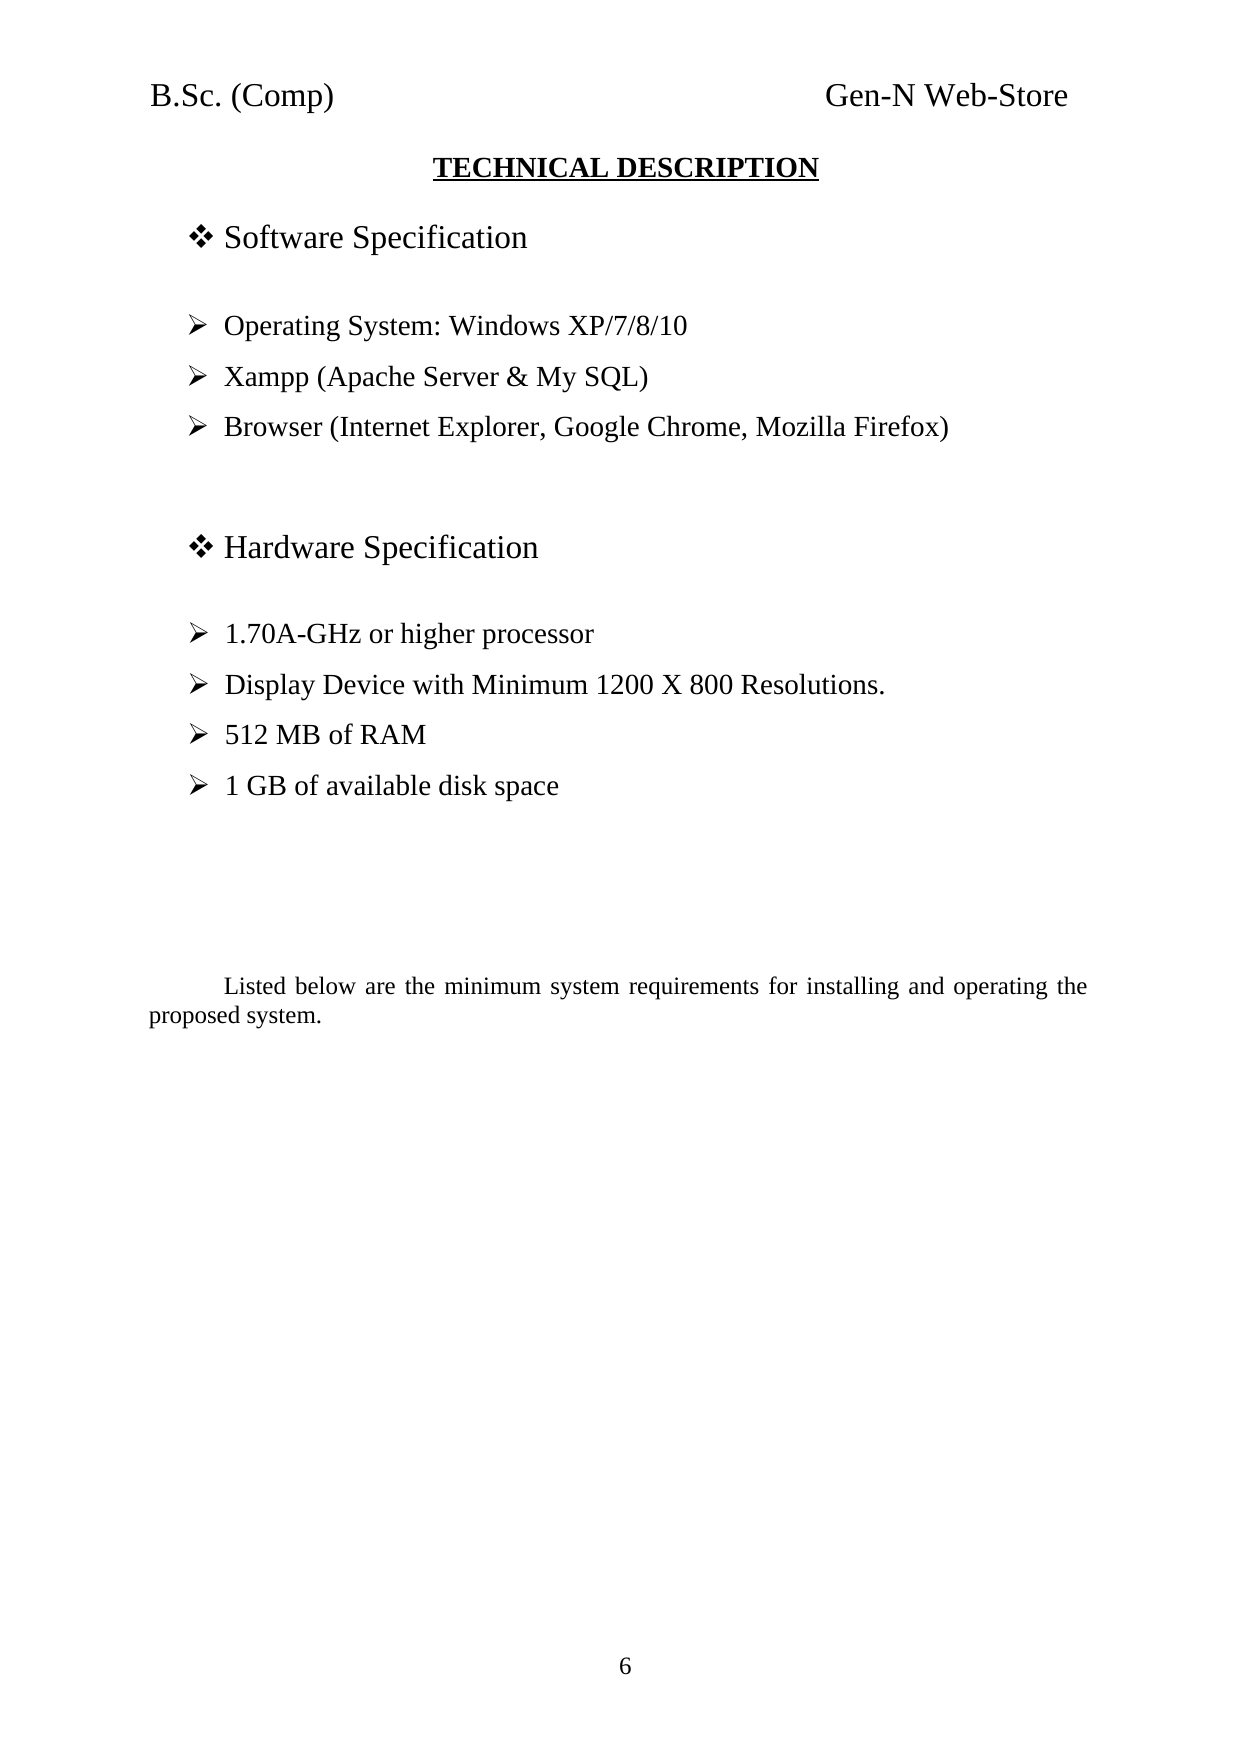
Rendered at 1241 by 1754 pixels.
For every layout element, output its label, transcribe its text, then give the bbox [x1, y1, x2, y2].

list Hardware Specification [186, 527, 1102, 565]
list 1 GB of available disk space [187, 768, 1102, 801]
list Software Specification [186, 218, 1102, 256]
list 1.70A-GHz or higher processor [187, 616, 1102, 650]
list Browser (Internet Explorer, Google Chrome, Mozilla Firefox) [186, 409, 1102, 443]
list Xampp (Apache Server & My SQL) [186, 359, 1102, 392]
list 512 MB of RAM [187, 717, 1102, 751]
text Listed below are the minimum system requirements for installing and operating the proposed system. [148, 971, 1089, 1028]
text TECHNICAL DESCRIPTION [150, 150, 1102, 183]
list Display Device with Minimum 1200 X 800 Resolutions. [187, 667, 1102, 700]
list Operating System: Windows XP/7/8/10 [186, 308, 1102, 342]
